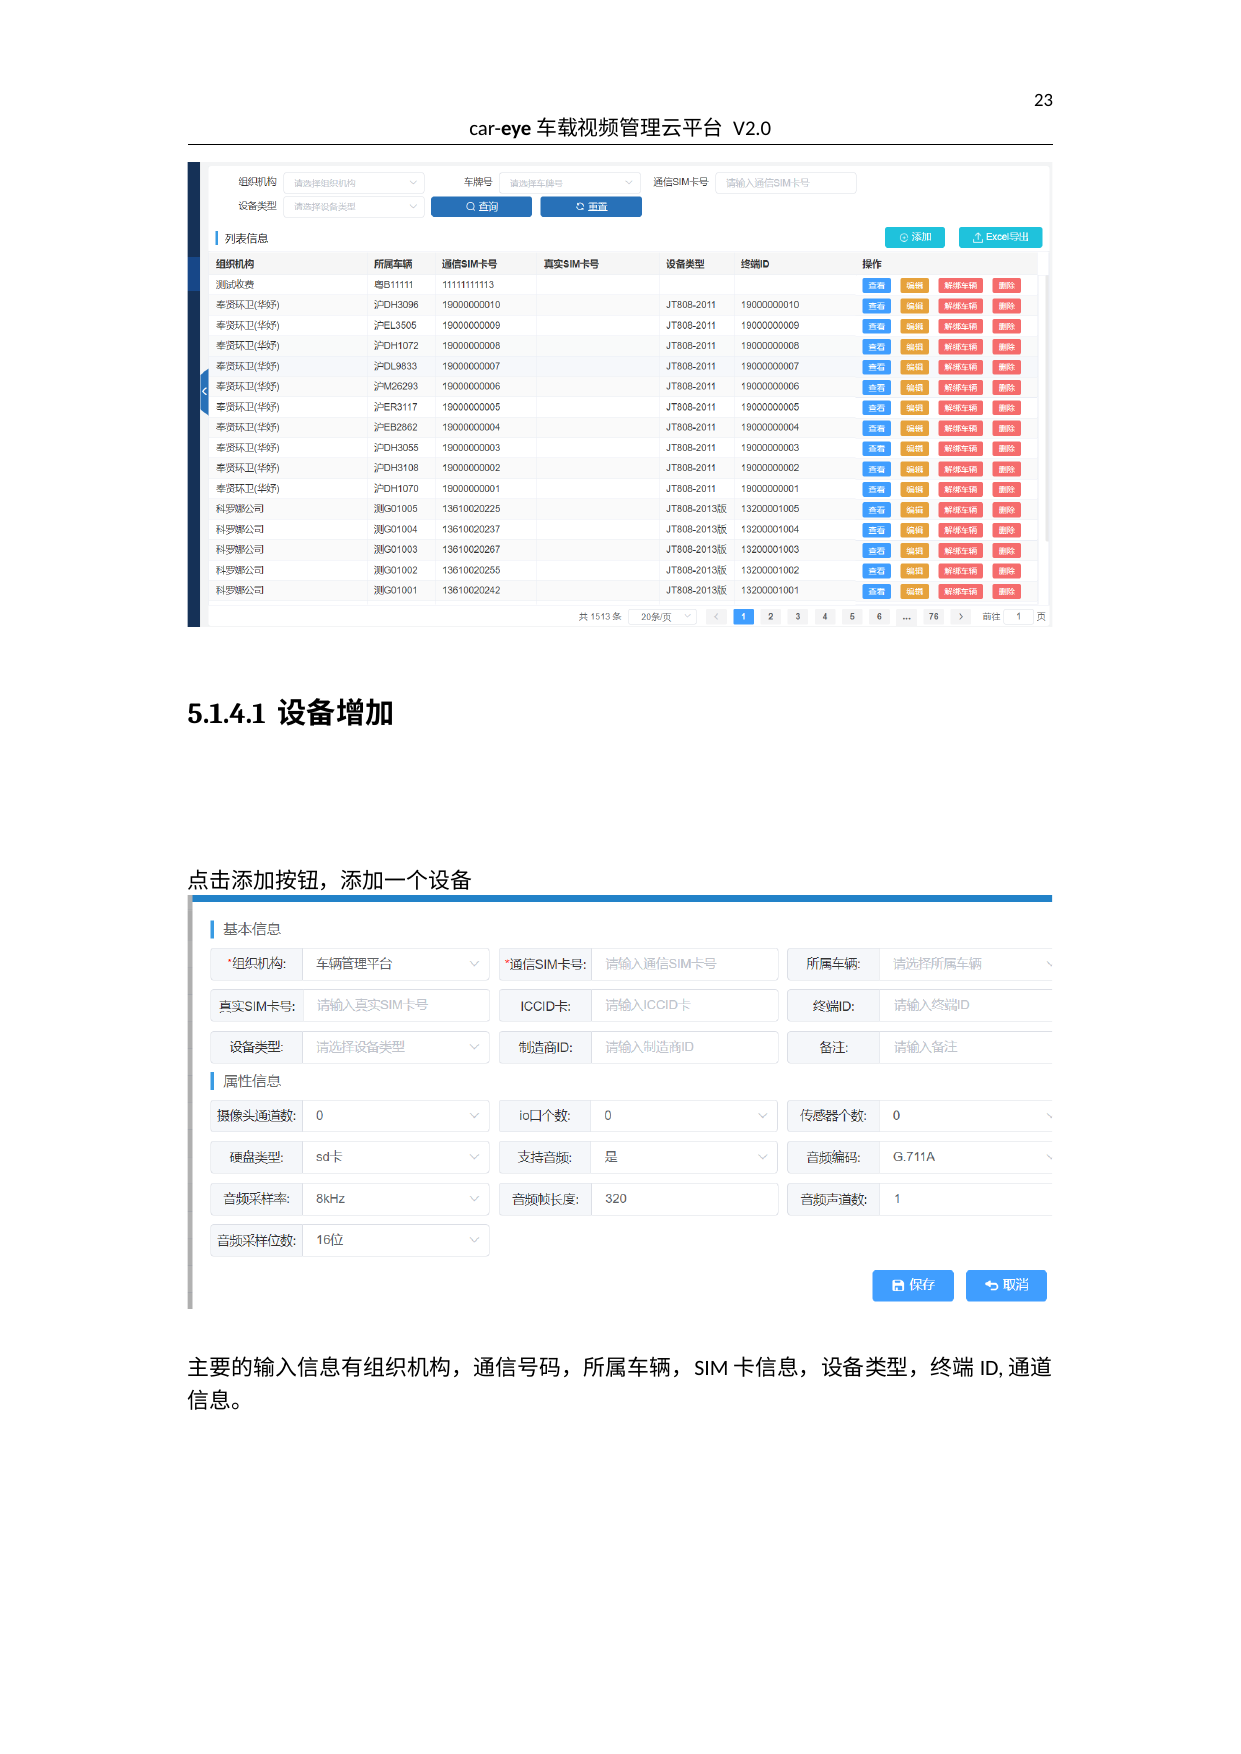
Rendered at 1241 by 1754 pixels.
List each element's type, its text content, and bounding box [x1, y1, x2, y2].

picture [187, 162, 1053, 627]
text 主要的输入信息有组织机构，通信号码，所属车辆，SIM卡信息，设备类型，终端ID, 通道信息。 [187, 1350, 1053, 1415]
subtitle 设备增加 [187, 679, 1053, 744]
text 点击添加按钮，添加一个设备 [187, 862, 1053, 895]
picture [187, 895, 1053, 1309]
